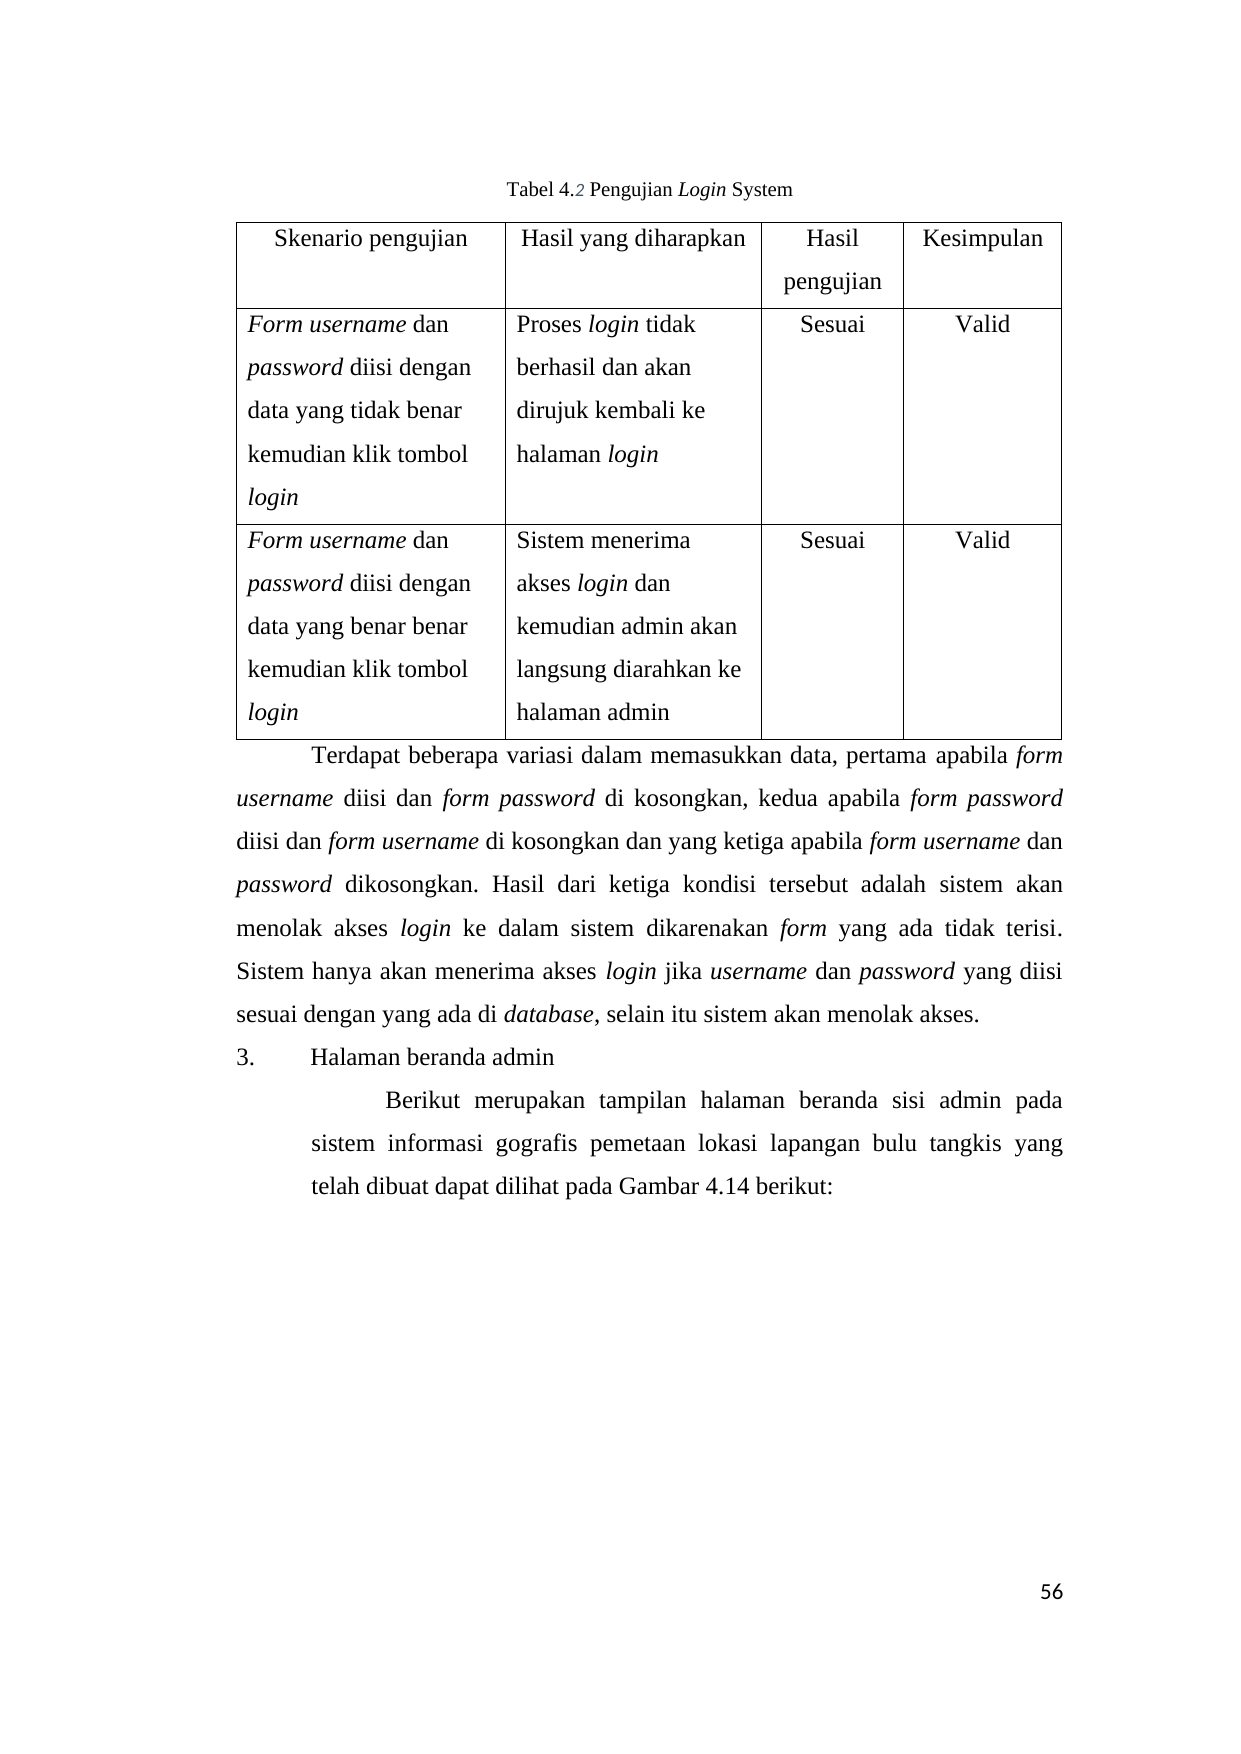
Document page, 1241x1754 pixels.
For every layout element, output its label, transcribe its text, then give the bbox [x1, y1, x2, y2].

table_cell Proses login tidak berhasil dan akan dirujuk kembali ke halaman login [506, 309, 761, 524]
table_cell Sesuai [762, 525, 903, 739]
table_cell Form username dan password diisi dengan data yang tidak benar kemudian klik tombol login [237, 309, 505, 524]
list Terdapat beberapa variasi dalam memasukkan data, pertama apabila form username diisi dan form password di kosongkan, kedua apabila form password diisi dan form username di kosongkan dan yang ketiga apabila form username dan password dikosongkan. Hasil dari ketiga kondisi tersebut adalah sistem akan menolak akses login ke dalam sistem dikarenakan form yang ada tidak terisi. Sistem hanya akan menerima akses login jika username dan password yang diisi sesuai dengan yang ada di database, selain itu sistem akan menolak akses. [236, 740, 1063, 1028]
table_cell Sesuai [762, 309, 903, 524]
table_header Hasil pengujian [762, 223, 903, 308]
table_cell Form username dan password diisi dengan data yang benar benar kemudian klik tombol login [237, 525, 505, 739]
table_cell Valid [904, 525, 1061, 739]
table_header Skenario pengujian [237, 223, 505, 308]
list Halaman beranda admin [236, 1042, 1063, 1071]
table_cell Sistem menerima akses login dan kemudian admin akan langsung diarahkan ke halaman admin [506, 525, 761, 739]
table_header Hasil yang diharapkan [506, 223, 761, 308]
text Berikut merupakan tampilan halaman beranda sisi admin pada sistem informasi gografis pemetaan lokasi lapangan bulu tangkis yang telah dibuat dapat dilihat pada Gambar 4.14 berikut: [311, 1085, 1063, 1200]
table_cell Valid [904, 309, 1061, 524]
table_header Kesimpulan [904, 223, 1061, 308]
